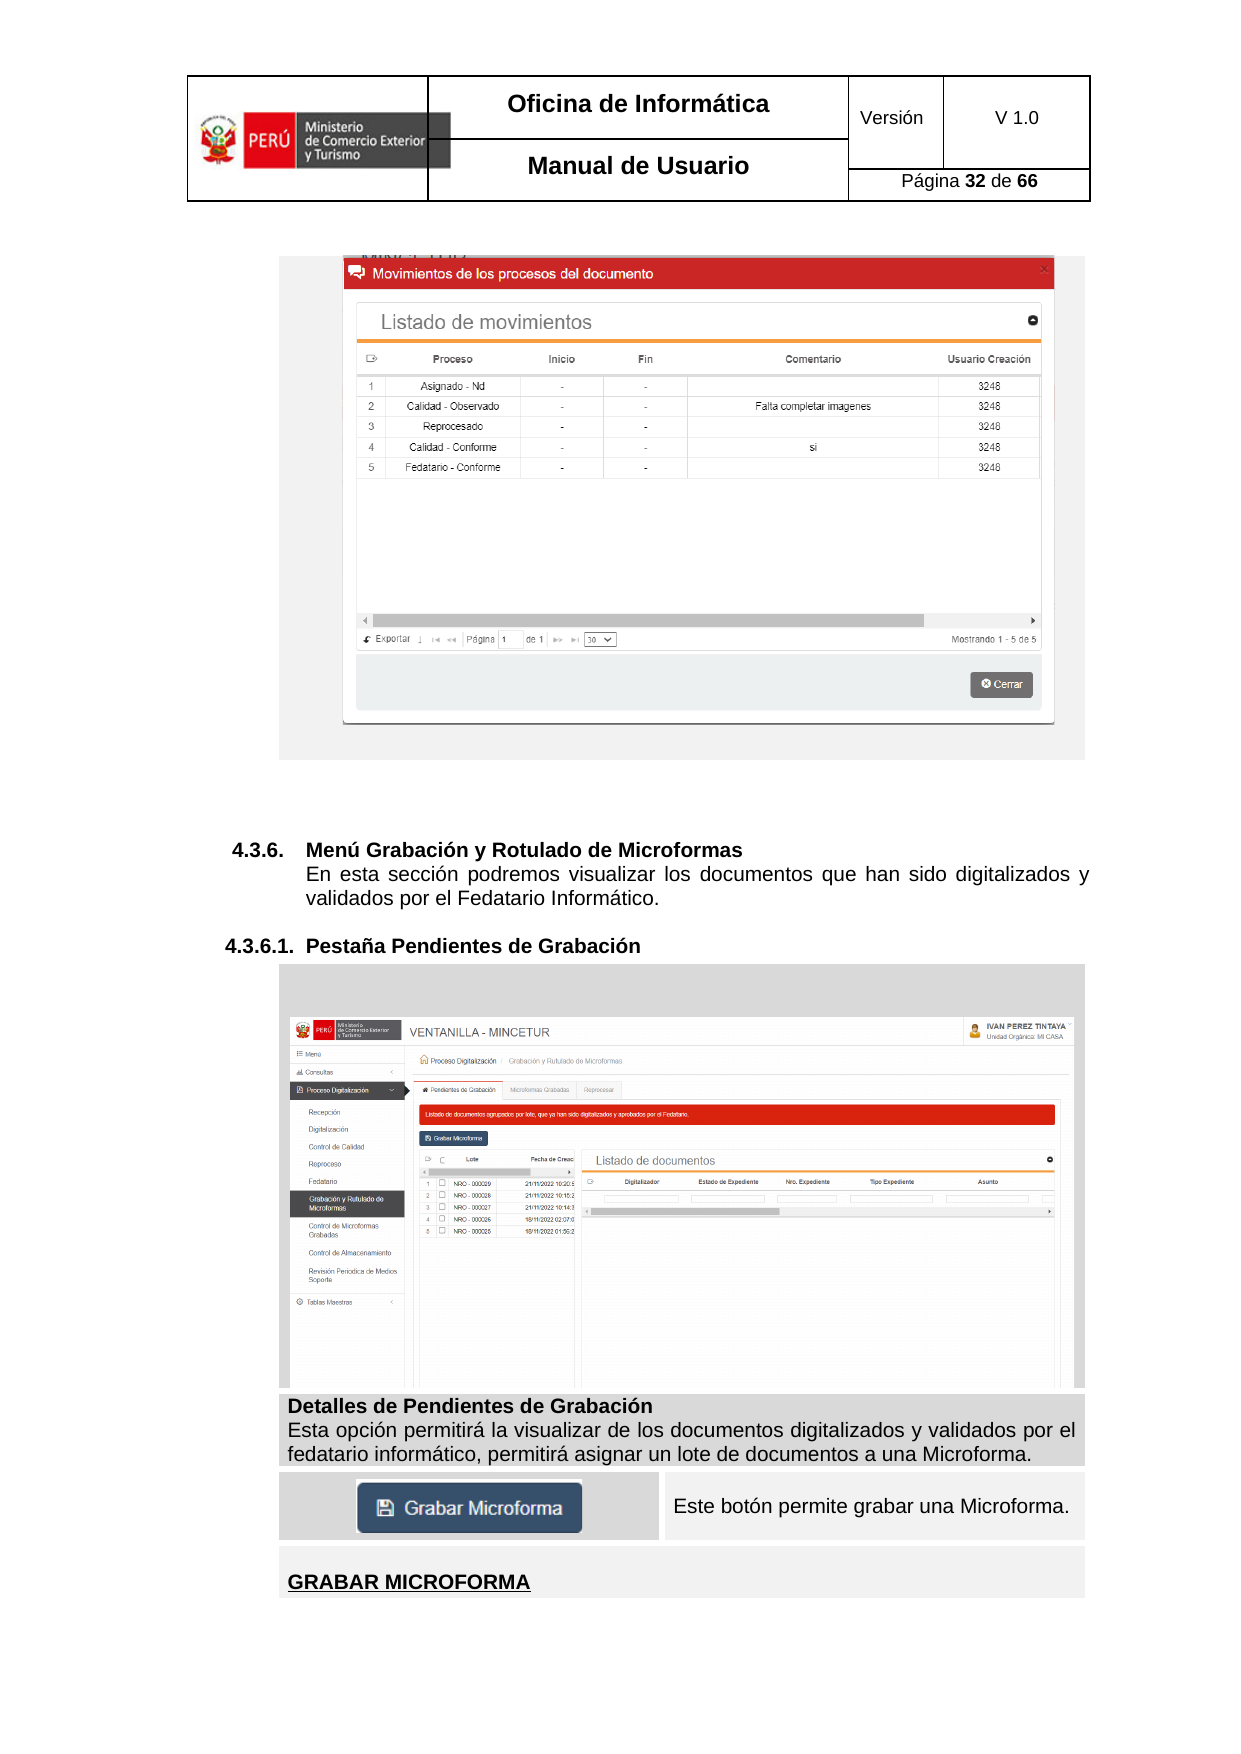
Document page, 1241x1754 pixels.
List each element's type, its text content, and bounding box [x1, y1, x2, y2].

table_header [279, 964, 1085, 1388]
picture [342, 255, 1055, 725]
picture [290, 1017, 1075, 1388]
list Menú Grabación y Rotulado de Microformas [232, 838, 1090, 862]
picture [356, 1479, 583, 1533]
table_cell Este botón permite grabar una Microforma. [665, 1472, 1085, 1540]
list Pestaña Pendientes de Grabación [225, 934, 1090, 958]
picture [192, 111, 427, 170]
picture [429, 111, 452, 138]
table_cell Detalles de Pendientes de Grabación Esta opción permitirá la visualizar de los documentos digitalizados y validados por el fedatario informático, permitirá asignar un lote de documentos a una Microforma. [279, 1394, 1085, 1466]
table_cell [279, 1472, 659, 1540]
text En esta sección podremos visualizar los documentos que han sido digitalizados y validados por el Fedatario Informático. [306, 862, 1090, 910]
picture [429, 140, 452, 170]
